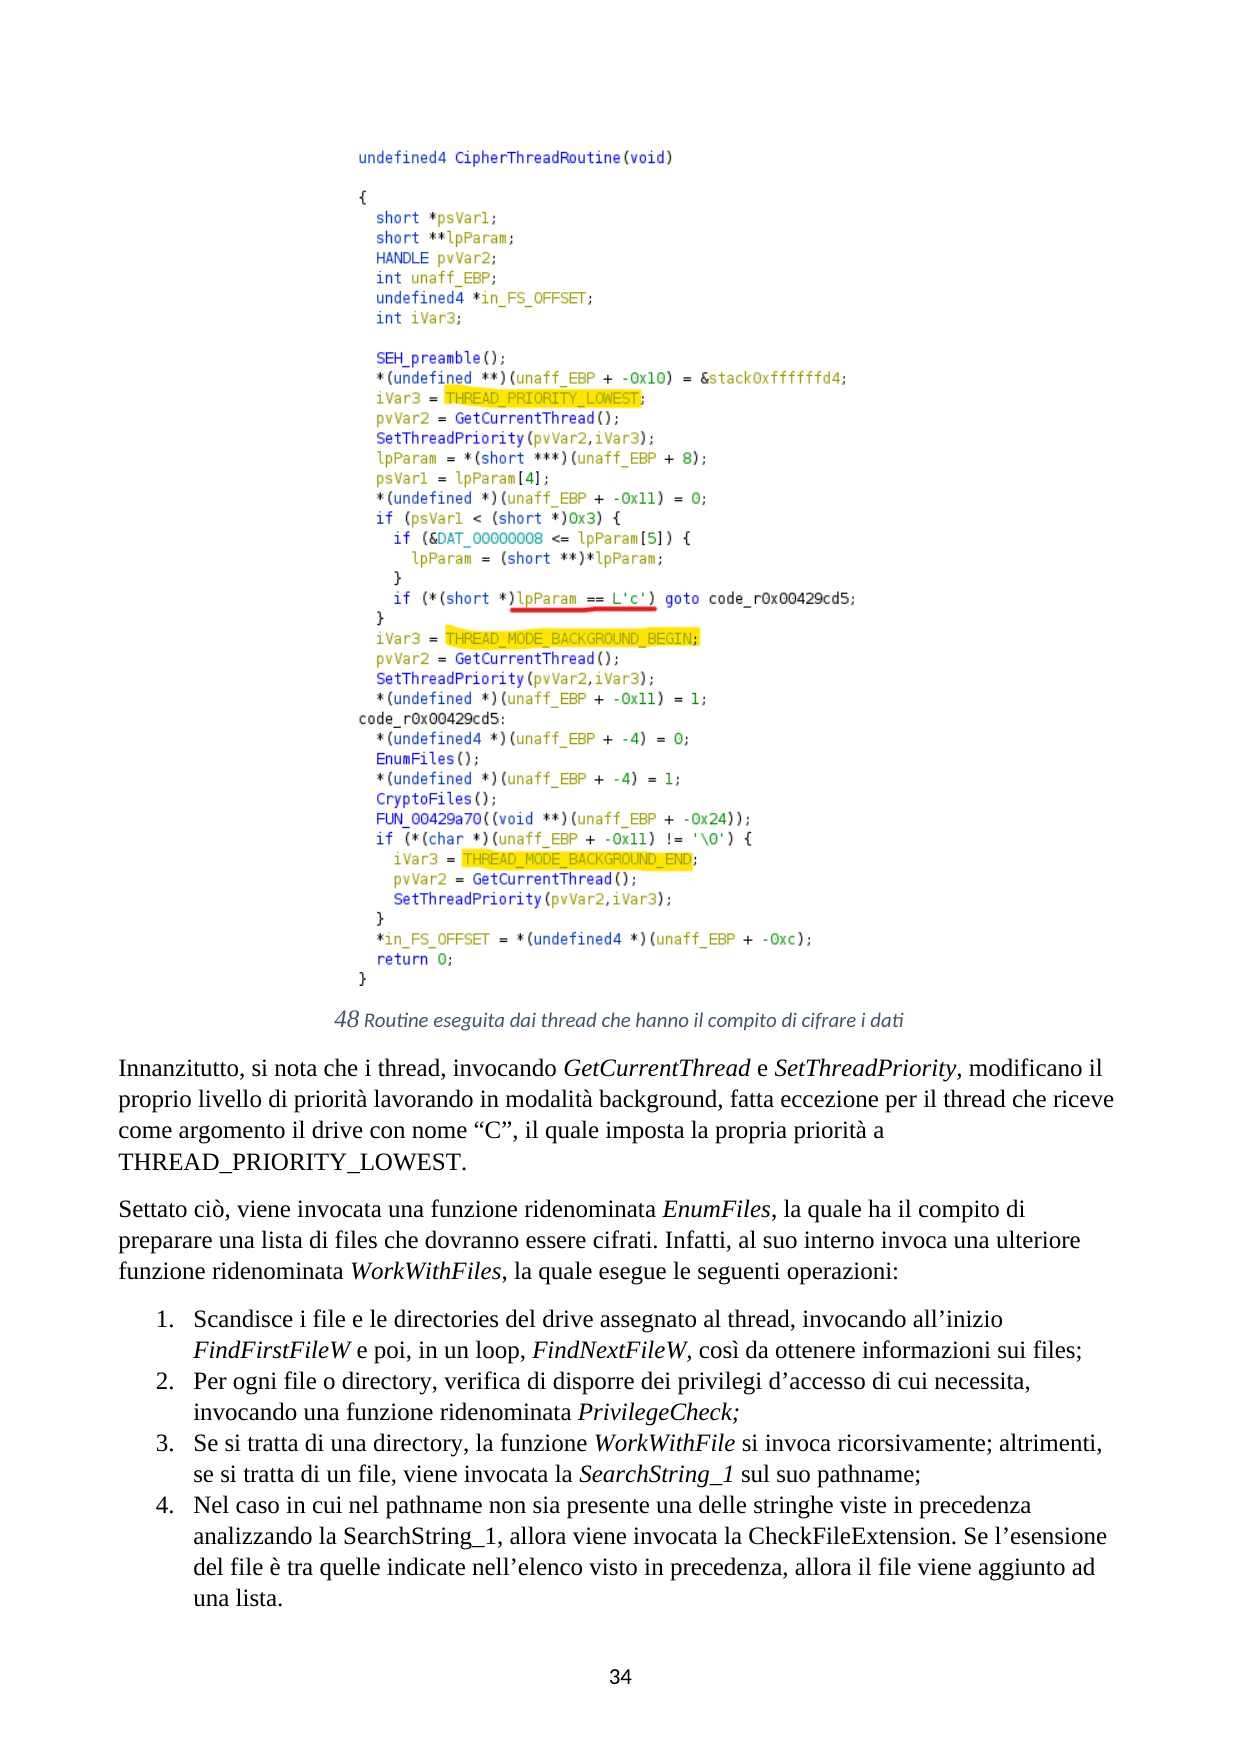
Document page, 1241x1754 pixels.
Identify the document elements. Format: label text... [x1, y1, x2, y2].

list Scandisce i file e le directories del drive assegnato al thread, invocando all’inizio FindFirstFileW e poi, in un loop, FindNextFileW, così da ottenere informazioni sui files; [156, 1304, 1122, 1364]
list Per ogni file o directory, verifica di disporre dei privilegi d’accesso di cui necessita, invocando una funzione ridenominata PrivilegeCheck; [156, 1366, 1122, 1426]
list Nel caso in cui nel pathname non sia presente una delle stringhe viste in precedenza analizzando la SearchString_1, allora viene invocata la CheckFileExtension. Se l’esensione del file è tra quelle indicate nell’elenco visto in precedenza, allora il file viene aggiunto ad una lista. [156, 1490, 1122, 1612]
list Se si tratta di una directory, la funzione WorkWithFile si invoca ricorsivamente; altrimenti, se si tratta di un file, viene invocata la SearchString_1 sul suo pathname; [156, 1428, 1122, 1488]
text Settato ciò, viene invocata una funzione ridenominata EnumFiles, la quale ha il compito di preparare una lista di files che dovranno essere cifrati. Infatti, al suo interno invoca una ulteriore funzione ridenominata WorkWithFiles, la quale esegue le seguenti operazioni: [118, 1194, 1122, 1285]
text Innanzitutto, si nota che i thread, invocando GetCurrentThread e SetThreadPriority, modificano il proprio livello di priorità lavorando in modalità background, fatta eccezione per il thread che riceve come argomento il drive con nome “C”, il quale imposta la propria priorità a THREAD_PRIORITY_LOWEST. [118, 1053, 1122, 1175]
picture [356, 147, 885, 986]
text 48 Routine eseguita dai thread che hanno il compito di cifrare i dati [118, 1004, 1122, 1033]
